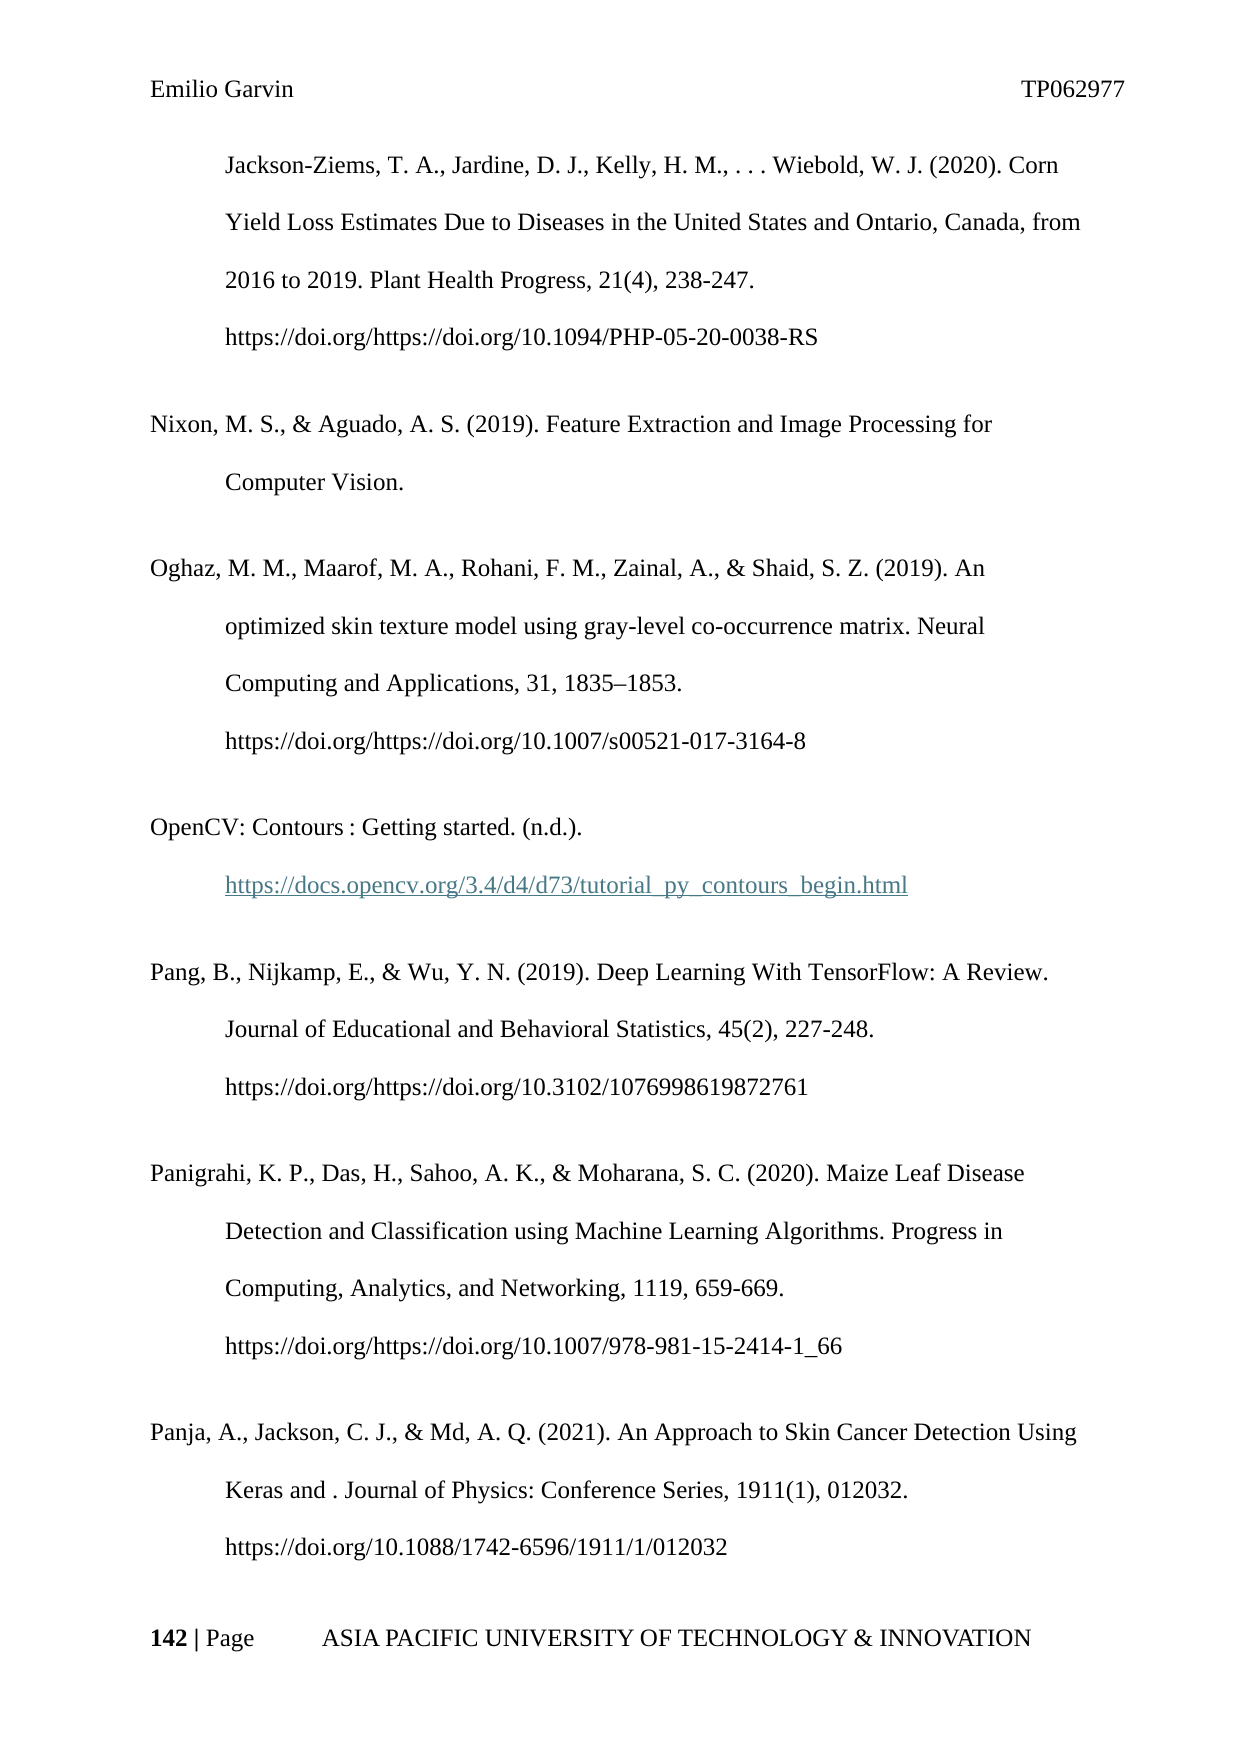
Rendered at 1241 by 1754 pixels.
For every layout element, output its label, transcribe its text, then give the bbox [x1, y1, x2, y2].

text Pang, B., Nijkamp, E., & Wu, Y. N. (2019). Deep Learning With TensorFlow: A Review. Journal of Educational and Behavioral Statistics, 45(2), 227-248. https://doi.org/https://doi.org/10.3102/1076998619872761 [150, 957, 1090, 1100]
text OpenCV: Contours : Getting started. (n.d.). https://docs.opencv.org/3.4/d4/d73/tutorial_py_contours_begin.html [150, 812, 1090, 899]
text Nixon, M. S., & Aguado, A. S. (2019). Feature Extraction and Image Processing for Computer Vision. [150, 409, 1090, 495]
text Oghaz, M. M., Maarof, M. A., Rohani, F. M., Zainal, A., & Shaid, S. Z. (2019). An optimized skin texture model using gray-level co-occurrence matrix. Neural Computing and Applications, 31, 1835–1853. https://doi.org/https://doi.org/10.1007/s00521-017-3164-8 [150, 553, 1090, 754]
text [150, 150, 1090, 351]
text Panigrahi, K. P., Das, H., Sahoo, A. K., & Moharana, S. C. (2020). Maize Leaf Disease Detection and Classification using Machine Learning Algorithms. Progress in Computing, Analytics, and Networking, 1119, 659-669. https://doi.org/https://doi.org/10.1007/978-981-15-2414-1_66 [150, 1158, 1090, 1359]
text Panja, A., Jackson, C. J., & Md, A. Q. (2021). An Approach to Skin Cancer Detection Using Keras and . Journal of Physics: Conference Series, 1911(1), 012032. https://doi.org/10.1088/1742-6596/1911/1/012032 [150, 1417, 1090, 1561]
